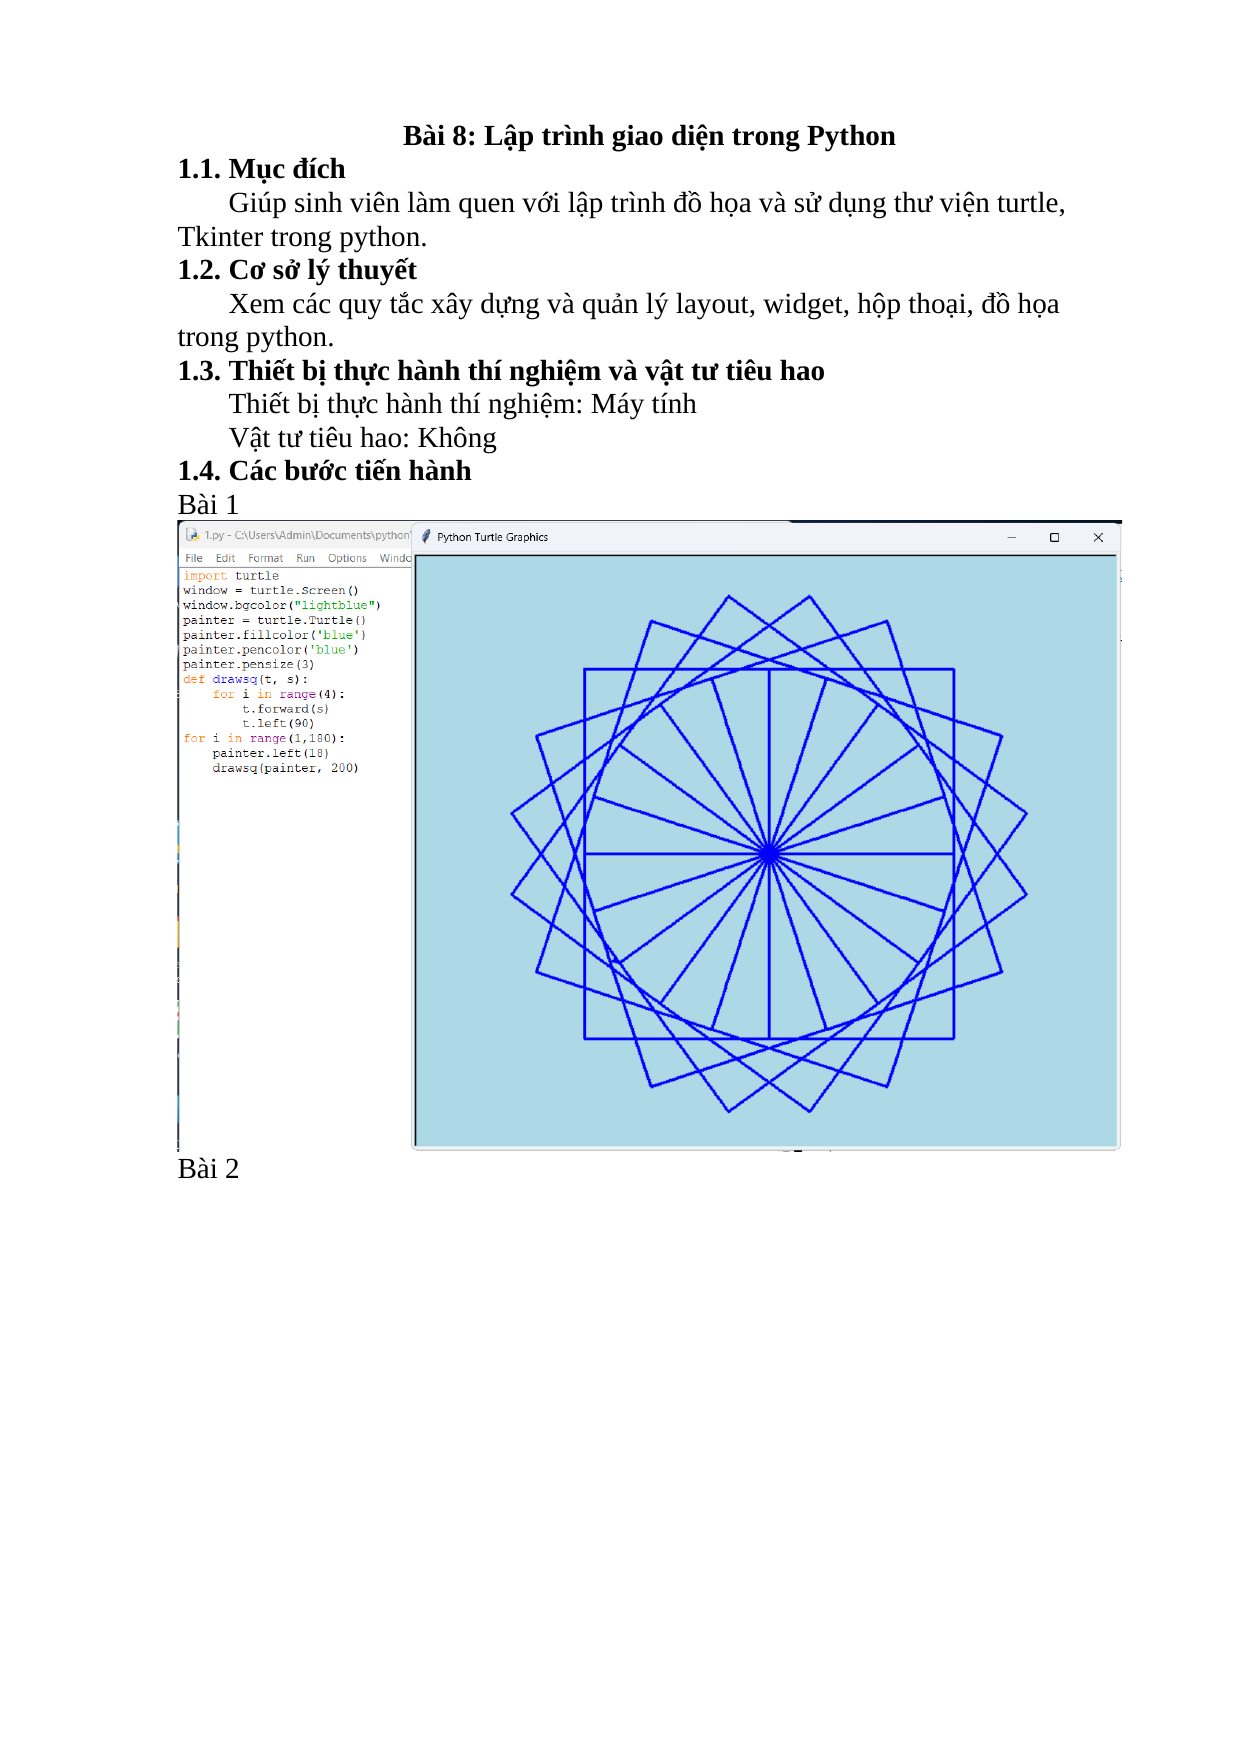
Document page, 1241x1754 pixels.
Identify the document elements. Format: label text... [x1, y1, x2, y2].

text Giúp sinh viên làm quen với lập trình đồ họa và sử dụng thư viện turtle, Tkinter trong python. [177, 185, 1122, 252]
text Vật tư tiêu hao: Không [177, 420, 1122, 453]
text 1.2. Cơ sở lý thuyết [177, 252, 1122, 286]
text Bài 2 [177, 1152, 1122, 1185]
text 1.3. Thiết bị thực hành thí nghiệm và vật tư tiêu hao [177, 353, 1122, 386]
text Bài 1 [177, 487, 1122, 520]
text Xem các quy tắc xây dựng và quản lý layout, widget, hộp thoại, đồ họa trong python. [177, 286, 1122, 353]
text Bài 8: Lập trình giao diện trong Python [177, 118, 1122, 152]
text 1.1. Mục đích [177, 152, 1122, 185]
text Thiết bị thực hành thí nghiệm: Máy tính [177, 386, 1122, 420]
picture [177, 520, 1123, 1152]
text 1.4. Các bước tiến hành [177, 453, 1122, 487]
